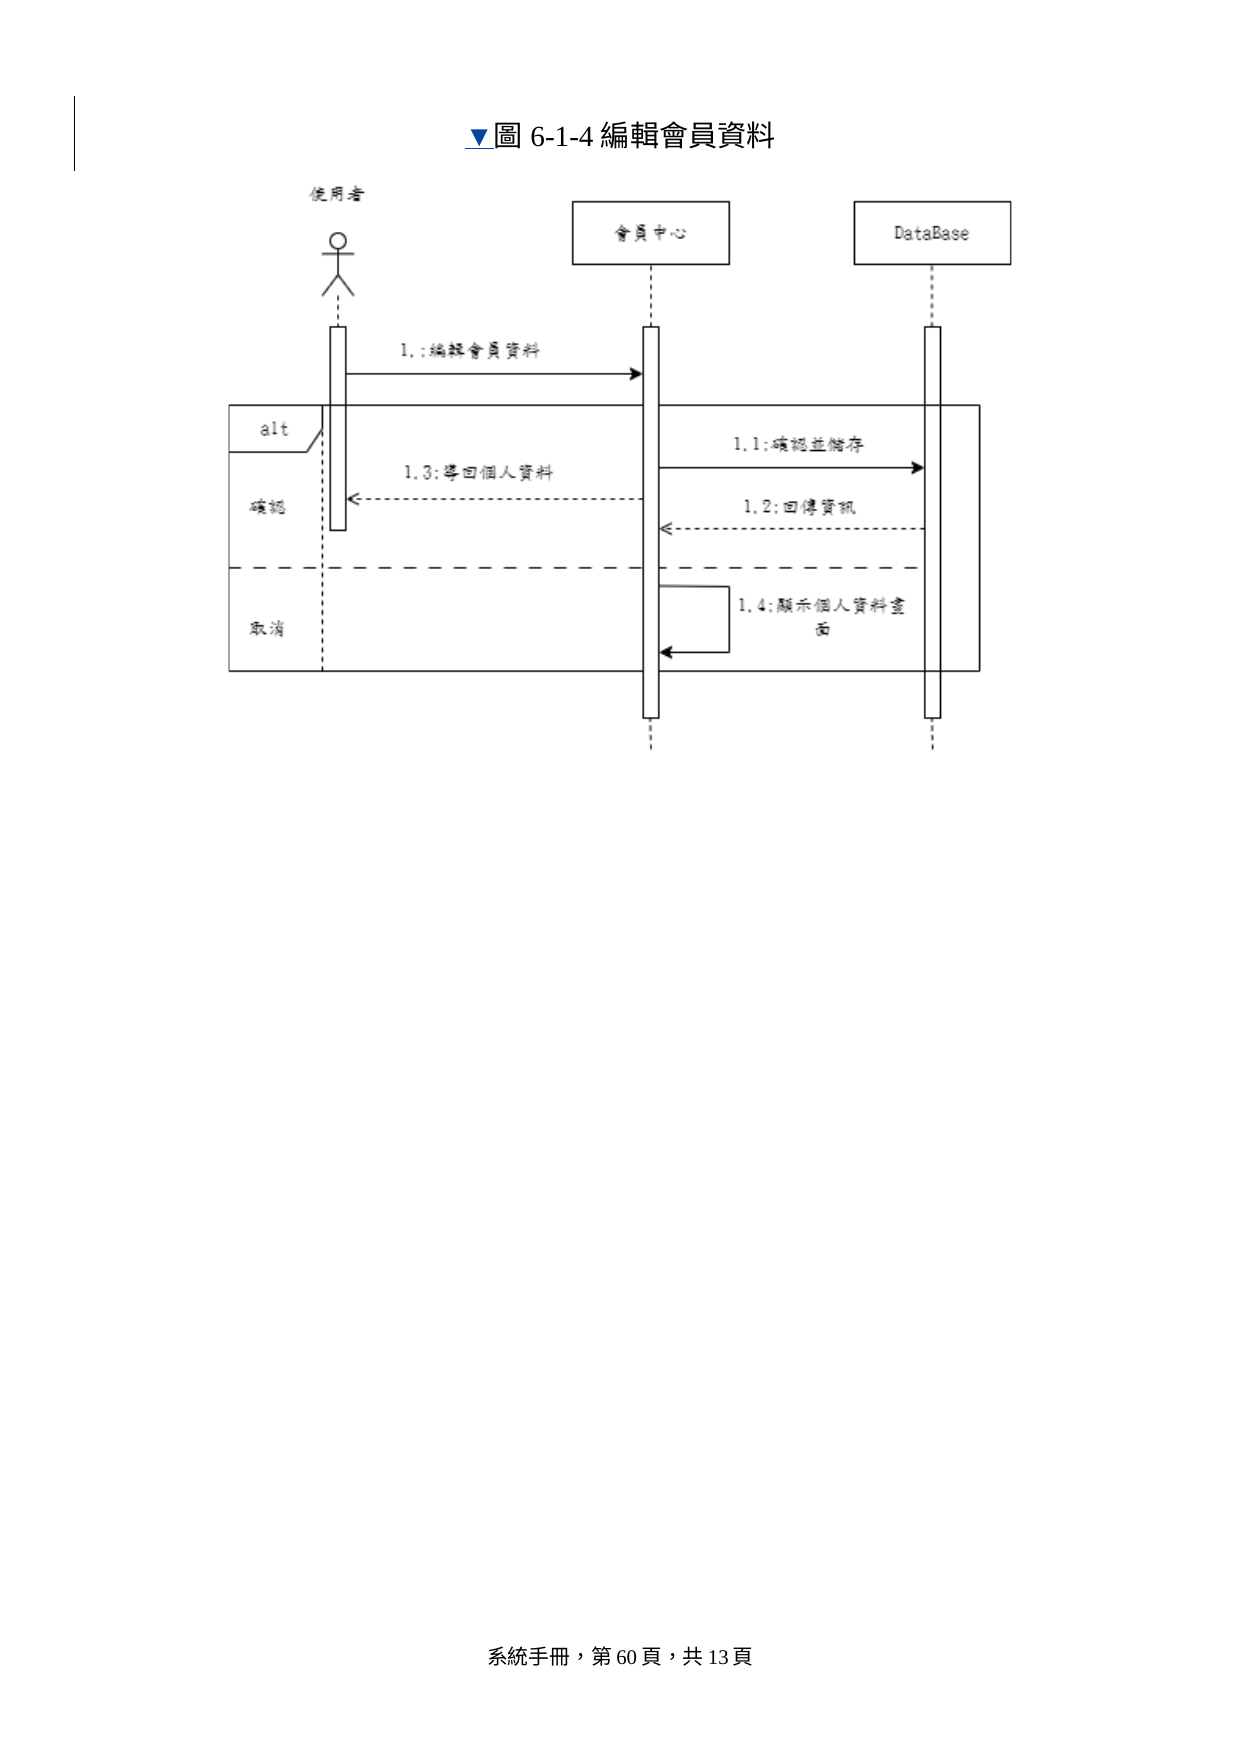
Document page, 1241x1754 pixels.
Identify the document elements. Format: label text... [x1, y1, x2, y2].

picture [228, 170, 1012, 752]
text 圖 6-1-4 編輯會員資料 [89, 96, 1152, 171]
